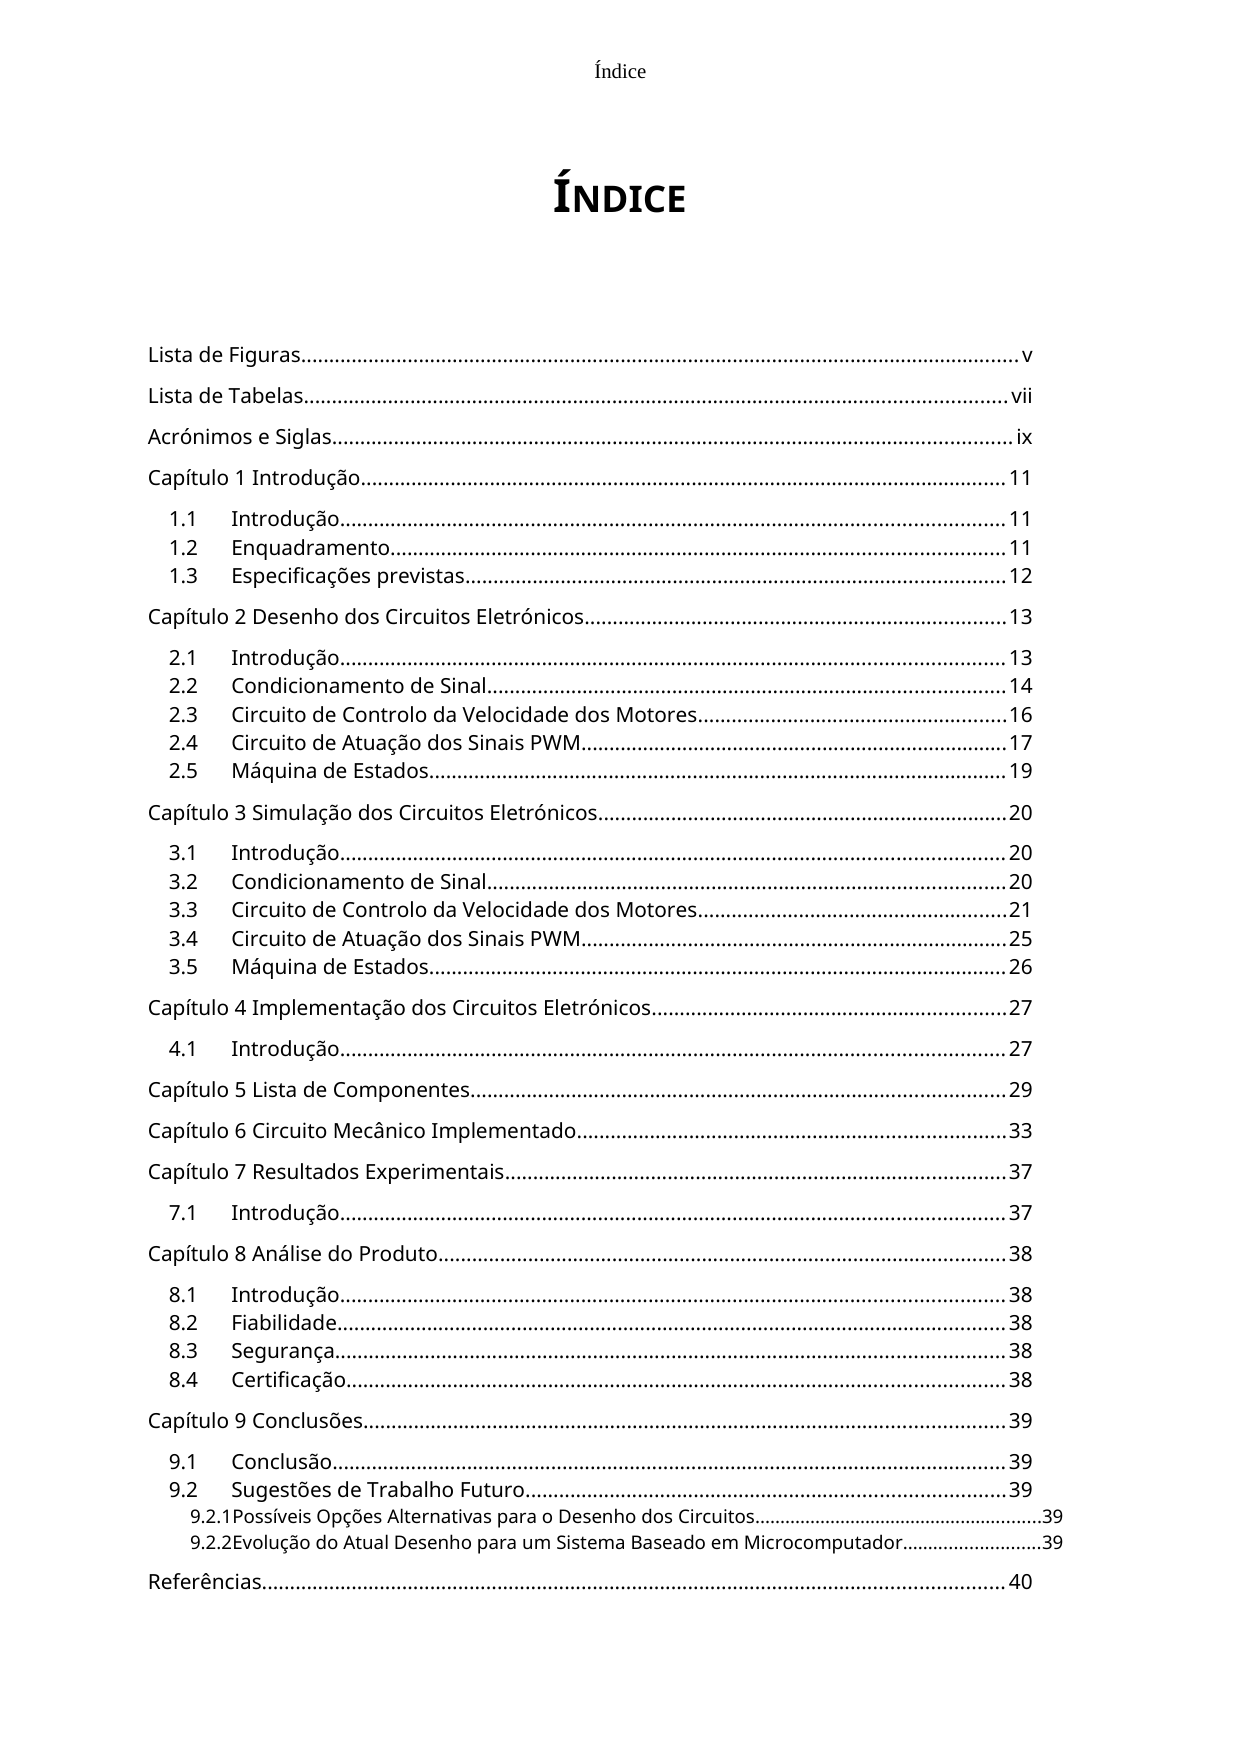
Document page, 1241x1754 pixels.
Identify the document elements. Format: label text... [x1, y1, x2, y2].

text Capítulo 7 Resultados Experimentais 37 [148, 1157, 1092, 1185]
text 3.2 Condicionamento de Sinal 20 [168, 867, 1092, 895]
text Capítulo 4 Implementação dos Circuitos Eletrónicos 27 [148, 993, 1092, 1022]
text Capítulo 9 Conclusões 39 [148, 1406, 1092, 1434]
text 7.1 Introdução 37 [168, 1198, 1092, 1226]
text Capítulo 6 Circuito Mecânico Implementado 33 [148, 1116, 1092, 1144]
text Lista de Figuras v [148, 340, 1092, 369]
text 8.4 Certificação 38 [168, 1365, 1092, 1393]
text 3.4 Circuito de Atuação dos Sinais PWM 25 [168, 924, 1092, 952]
text 8.2 Fiabilidade 38 [168, 1308, 1092, 1337]
text 4.1 Introdução 27 [168, 1034, 1092, 1063]
text 9.1 Conclusão 39 [168, 1447, 1092, 1475]
text Capítulo 1 Introdução 11 [148, 463, 1092, 492]
text 9.2.2 Evolução do Atual Desenho para um Sistema Baseado em Microcomputador 39 [190, 1529, 1092, 1555]
text Referências 40 [148, 1567, 1092, 1596]
text Capítulo 5 Lista de Componentes 29 [148, 1075, 1092, 1103]
text Lista de Tabelas vii [148, 381, 1092, 410]
text 3.1 Introdução 20 [168, 838, 1092, 867]
text Capítulo 2 Desenho dos Circuitos Eletrónicos 13 [148, 602, 1092, 630]
text 9.2 Sugestões de Trabalho Futuro 39 [168, 1475, 1092, 1504]
text 2.2 Condicionamento de Sinal 14 [168, 671, 1092, 700]
text 9.2.1 Possíveis Opções Alternativas para o Desenho dos Circuitos 39 [190, 1504, 1092, 1529]
text Capítulo 8 Análise do Produto 38 [148, 1239, 1092, 1267]
text 2.4 Circuito de Atuação dos Sinais PWM 17 [168, 728, 1092, 757]
text 8.1 Introdução 38 [168, 1280, 1092, 1308]
text 2.1 Introdução 13 [168, 643, 1092, 671]
text Acrónimos e Siglas ix [148, 422, 1092, 451]
text 1.2 Enquadramento 11 [168, 533, 1092, 561]
text 2.5 Máquina de Estados 19 [168, 757, 1092, 785]
text 8.3 Segurança 38 [168, 1337, 1092, 1365]
text Índice [148, 163, 1092, 226]
text 1.1 Introdução 11 [168, 504, 1092, 533]
text 3.3 Circuito de Controlo da Velocidade dos Motores 21 [168, 895, 1092, 924]
text Capítulo 3 Simulação dos Circuitos Eletrónicos 20 [148, 798, 1092, 826]
text 3.5 Máquina de Estados 26 [168, 952, 1092, 981]
text 1.3 Especificações previstas 12 [168, 561, 1092, 589]
text 2.3 Circuito de Controlo da Velocidade dos Motores 16 [168, 700, 1092, 728]
